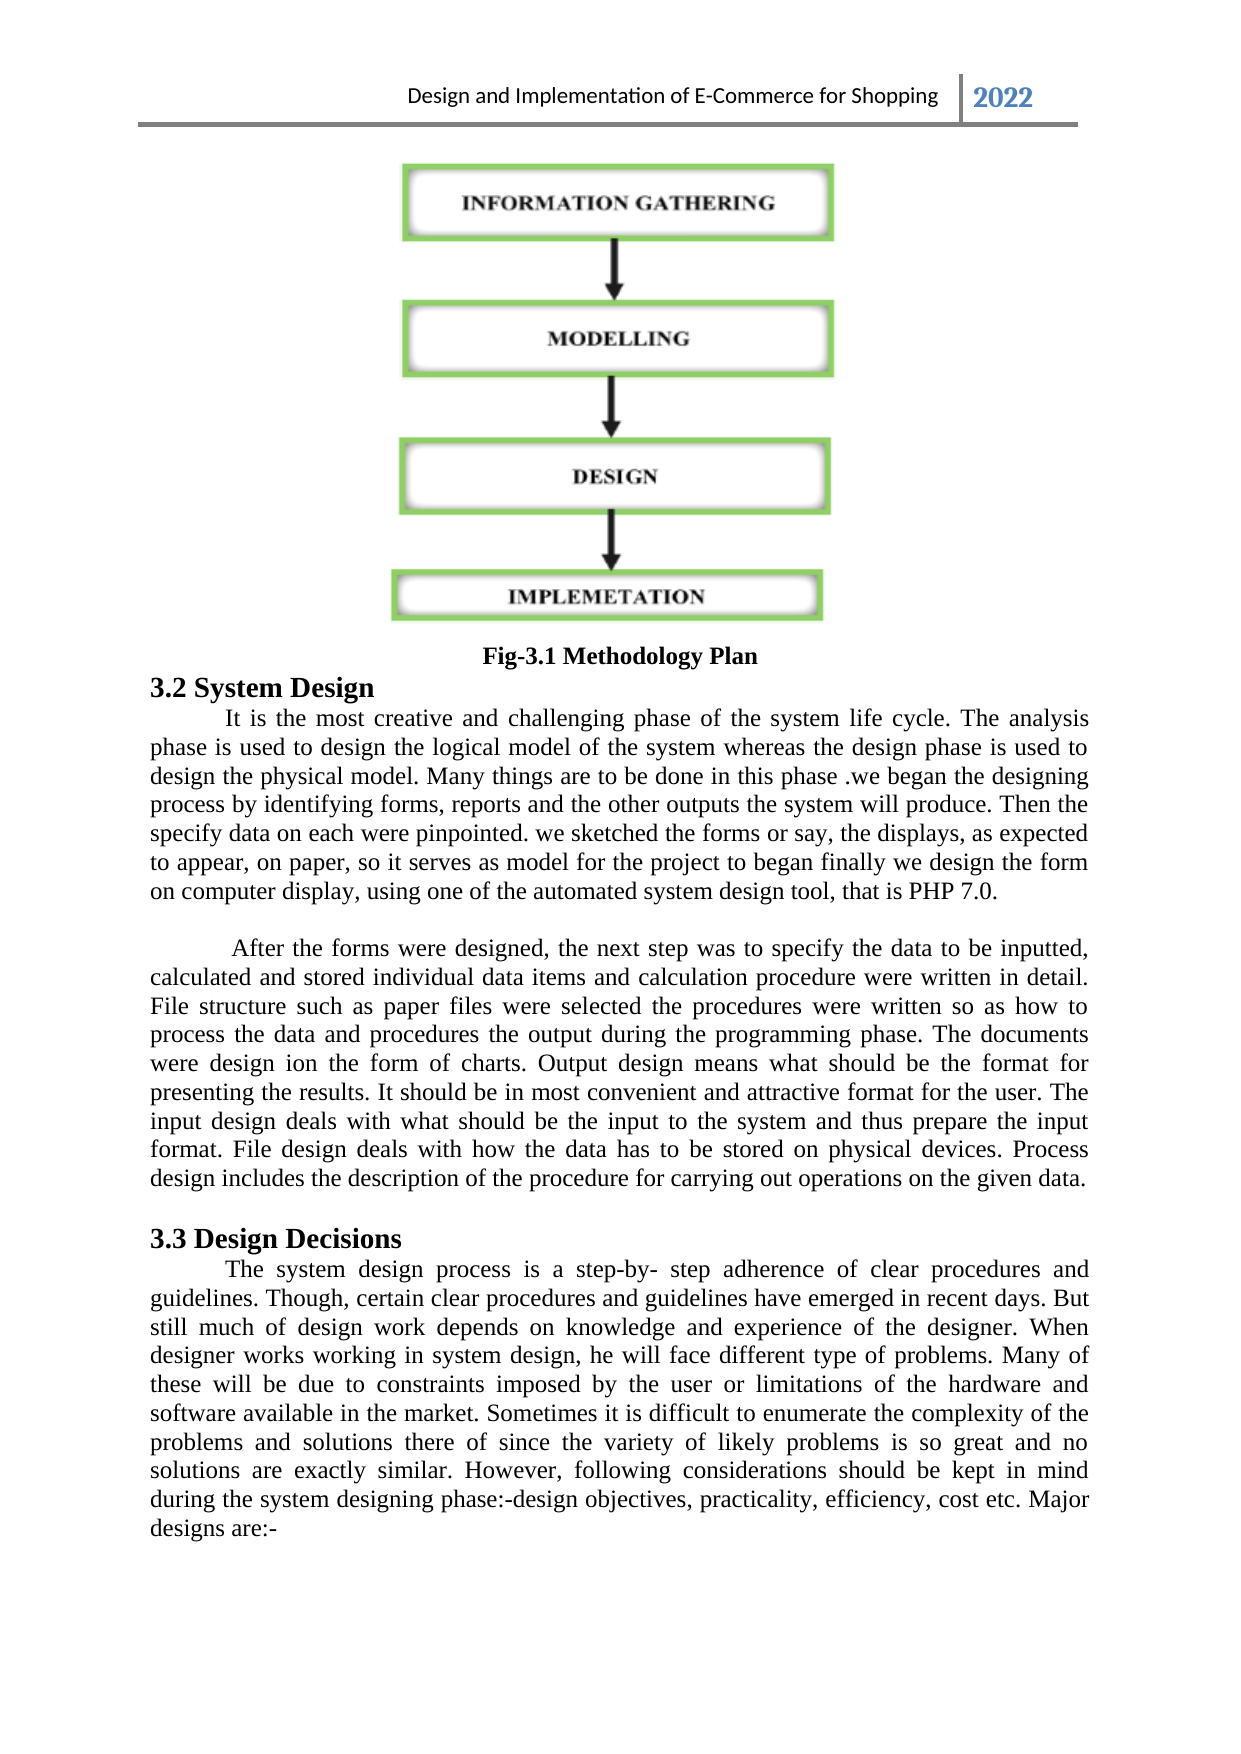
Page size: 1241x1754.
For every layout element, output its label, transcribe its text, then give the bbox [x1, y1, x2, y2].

text Fig-3.1 Methodology Plan [150, 641, 1090, 670]
text 3.2 System Design [150, 670, 1090, 703]
text 3.3 Design Decisions [150, 1221, 1090, 1254]
text After the forms were designed, the next step was to specify the data to be inputted, calculated and stored individual data items and calculation procedure were written in detail. File structure such as paper files were selected the procedures were written so as how to process the data and procedures the output during the programming phase. The documents were design ion the form of charts. Output design means what should be the format for presenting the results. It should be in most convenient and attractive format for the user. The input design deals with what should be the input to the system and thus prepare the input format. File design deals with how the data has to be stored on physical devices. Process design includes the description of the procedure for carrying out operations on the given data. [150, 933, 1090, 1192]
picture [387, 155, 853, 641]
text It is the most creative and challenging phase of the system life cycle. The analysis phase is used to design the logical model of the system whereas the design phase is used to design the physical model. Many things are to be done in this phase .we began the designing process by identifying forms, reports and the other outputs the system will produce. Then the specify data on each were pinpointed. we sketched the forms or say, the displays, as expected to appear, on paper, so it serves as model for the project to began finally we design the form on computer display, using one of the automated system design tool, that is PHP 7.0. [150, 703, 1090, 904]
text The system design process is a step-by- step adherence of clear procedures and guidelines. Though, certain clear procedures and guidelines have emerged in recent days. But still much of design work depends on knowledge and experience of the designer. When designer works working in system design, he will face different type of problems. Many of these will be due to constraints imposed by the user or limitations of the hardware and software available in the market. Sometimes it is difficult to enumerate the complexity of the problems and solutions there of since the variety of likely problems is so great and no solutions are exactly similar. However, following considerations should be kept in mind during the system designing phase:-design objectives, practicality, efficiency, cost etc. Major designs are:- [150, 1254, 1090, 1542]
